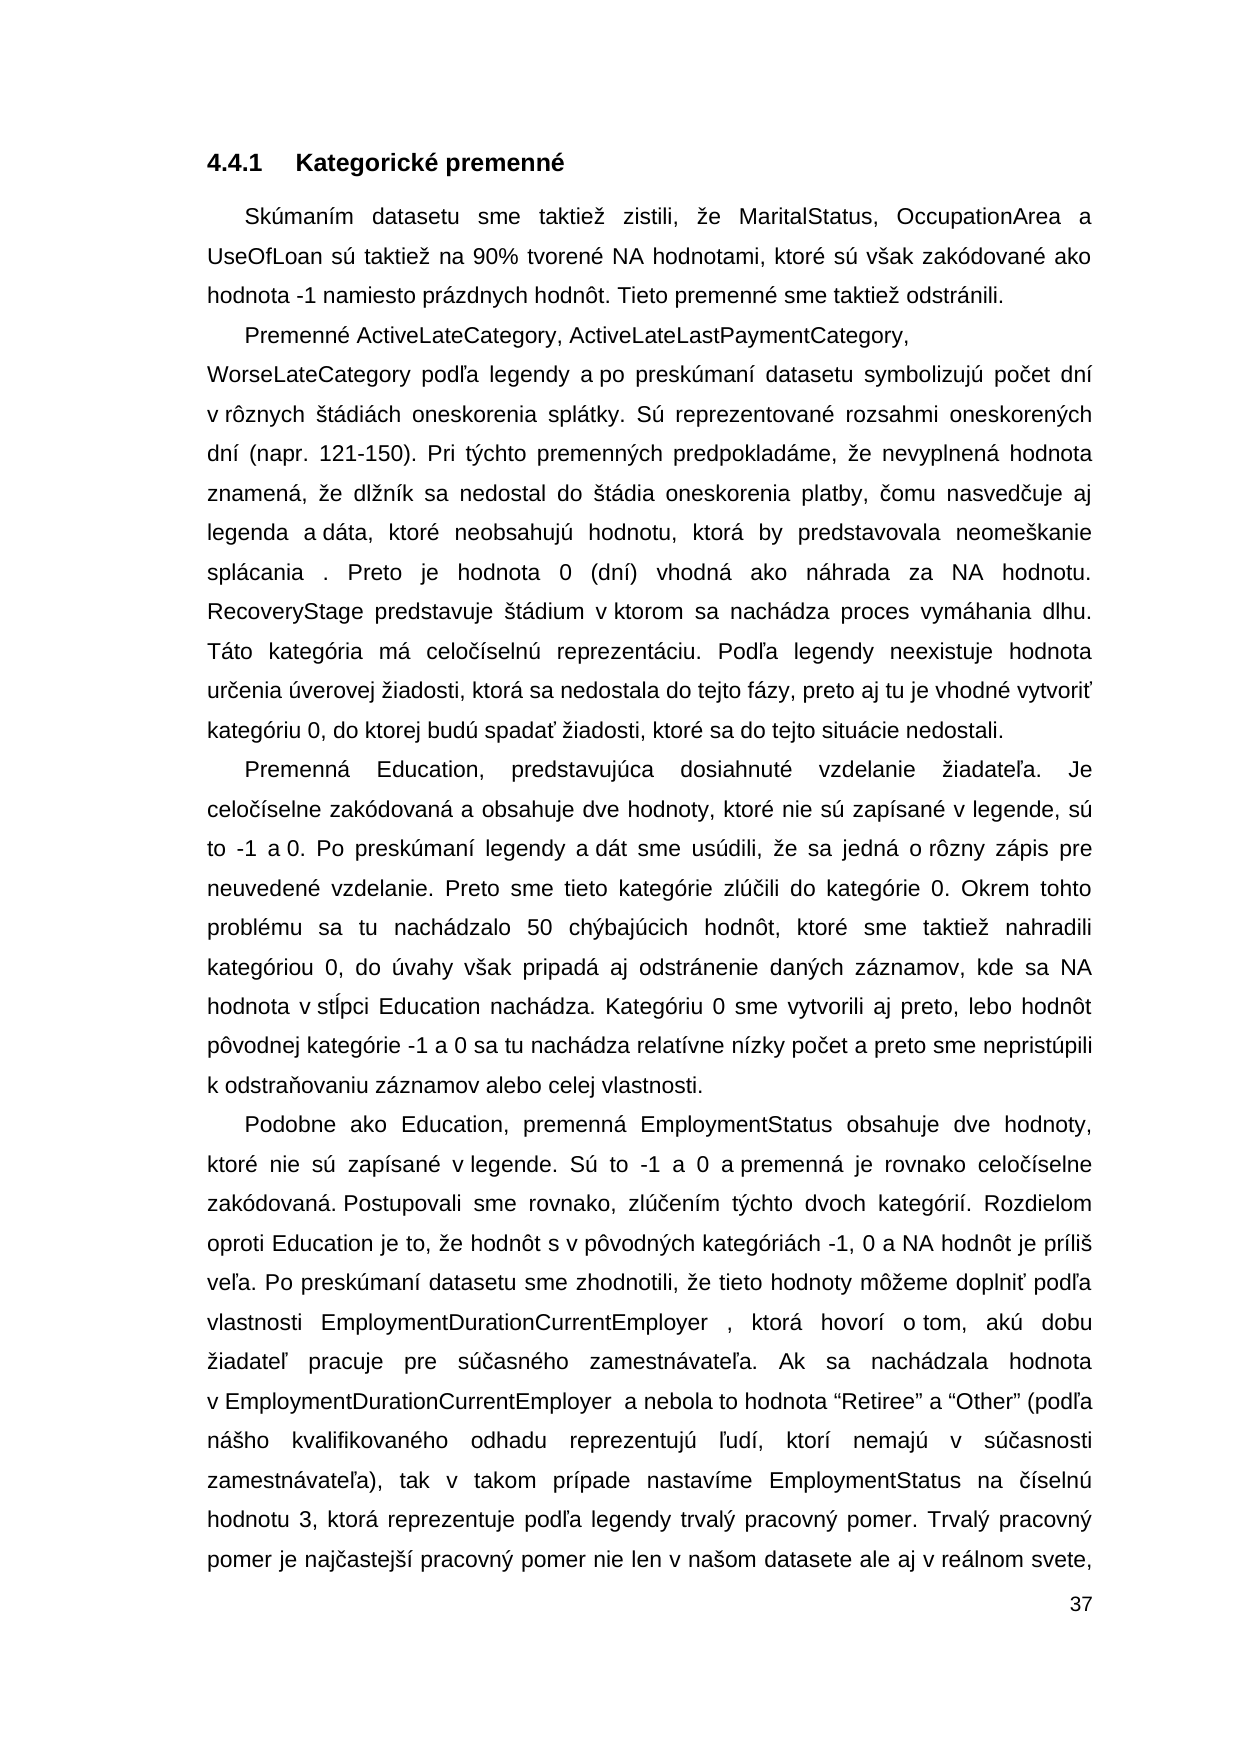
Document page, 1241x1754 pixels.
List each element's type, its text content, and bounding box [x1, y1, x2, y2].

subtitle Kategorické premenné [207, 148, 1092, 176]
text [207, 1111, 1092, 1572]
text WorseLateCategory podľa legendy a po preskúmaní datasetu symbolizujú počet dní v rôznych štádiách oneskorenia splátky. Sú reprezentované rozsahmi oneskorených dní (napr. 121-150). Pri týchto premenných predpokladáme, že nevyplnená hodnota znamená, že dlžník sa nedostal do štádia oneskorenia platby, čomu nasvedčuje aj legenda a dáta, ktoré neobsahujú hodnotu, ktorá by predstavovala neomeškanie splácania . Preto je hodnota 0 (dní) vhodná ako náhrada za NA hodnotu. RecoveryStage predstavuje štádium v ktorom sa nachádza proces vymáhania dlhu. Táto kategória má celočíselnú reprezentáciu. Podľa legendy neexistuje hodnota určenia úverovej žiadosti, ktorá sa nedostala do tejto fázy, preto aj tu je vhodné vytvoriť kategóriu 0, do ktorej budú spadať žiadosti, ktoré sa do tejto situácie nedostali. [207, 361, 1092, 743]
text Premenná Education, predstavujúca dosiahnuté vzdelanie žiadateľa. Je celočíselne zakódovaná a obsahuje dve hodnoty, ktoré nie sú zapísané v legende, sú to -1 a 0. Po preskúmaní legendy a dát sme usúdili, že sa jedná o rôzny zápis pre neuvedené vzdelanie. Preto sme tieto kategórie zlúčili do kategórie 0. Okrem tohto problému sa tu nachádzalo 50 chýbajúcich hodnôt, ktoré sme taktiež nahradili kategóriou 0, do úvahy však pripadá aj odstránenie daných záznamov, kde sa NA hodnota v stĺpci Education nachádza. Kategóriu 0 sme vytvorili aj preto, lebo hodnôt pôvodnej kategórie -1 a 0 sa tu nachádza relatívne nízky počet a preto sme nepristúpili k odstraňovaniu záznamov alebo celej vlastnosti. [207, 756, 1092, 1098]
text Skúmaním datasetu sme taktiež zistili, že MaritalStatus, OccupationArea a UseOfLoan sú taktiež na 90% tvorené NA hodnotami, ktoré sú však zakódované ako hodnota -1 namiesto prázdnych hodnôt. Tieto premenné sme taktiež odstránili. [207, 203, 1092, 309]
text Premenné ActiveLateCategory, ActiveLateLastPaymentCategory, [207, 322, 1092, 348]
